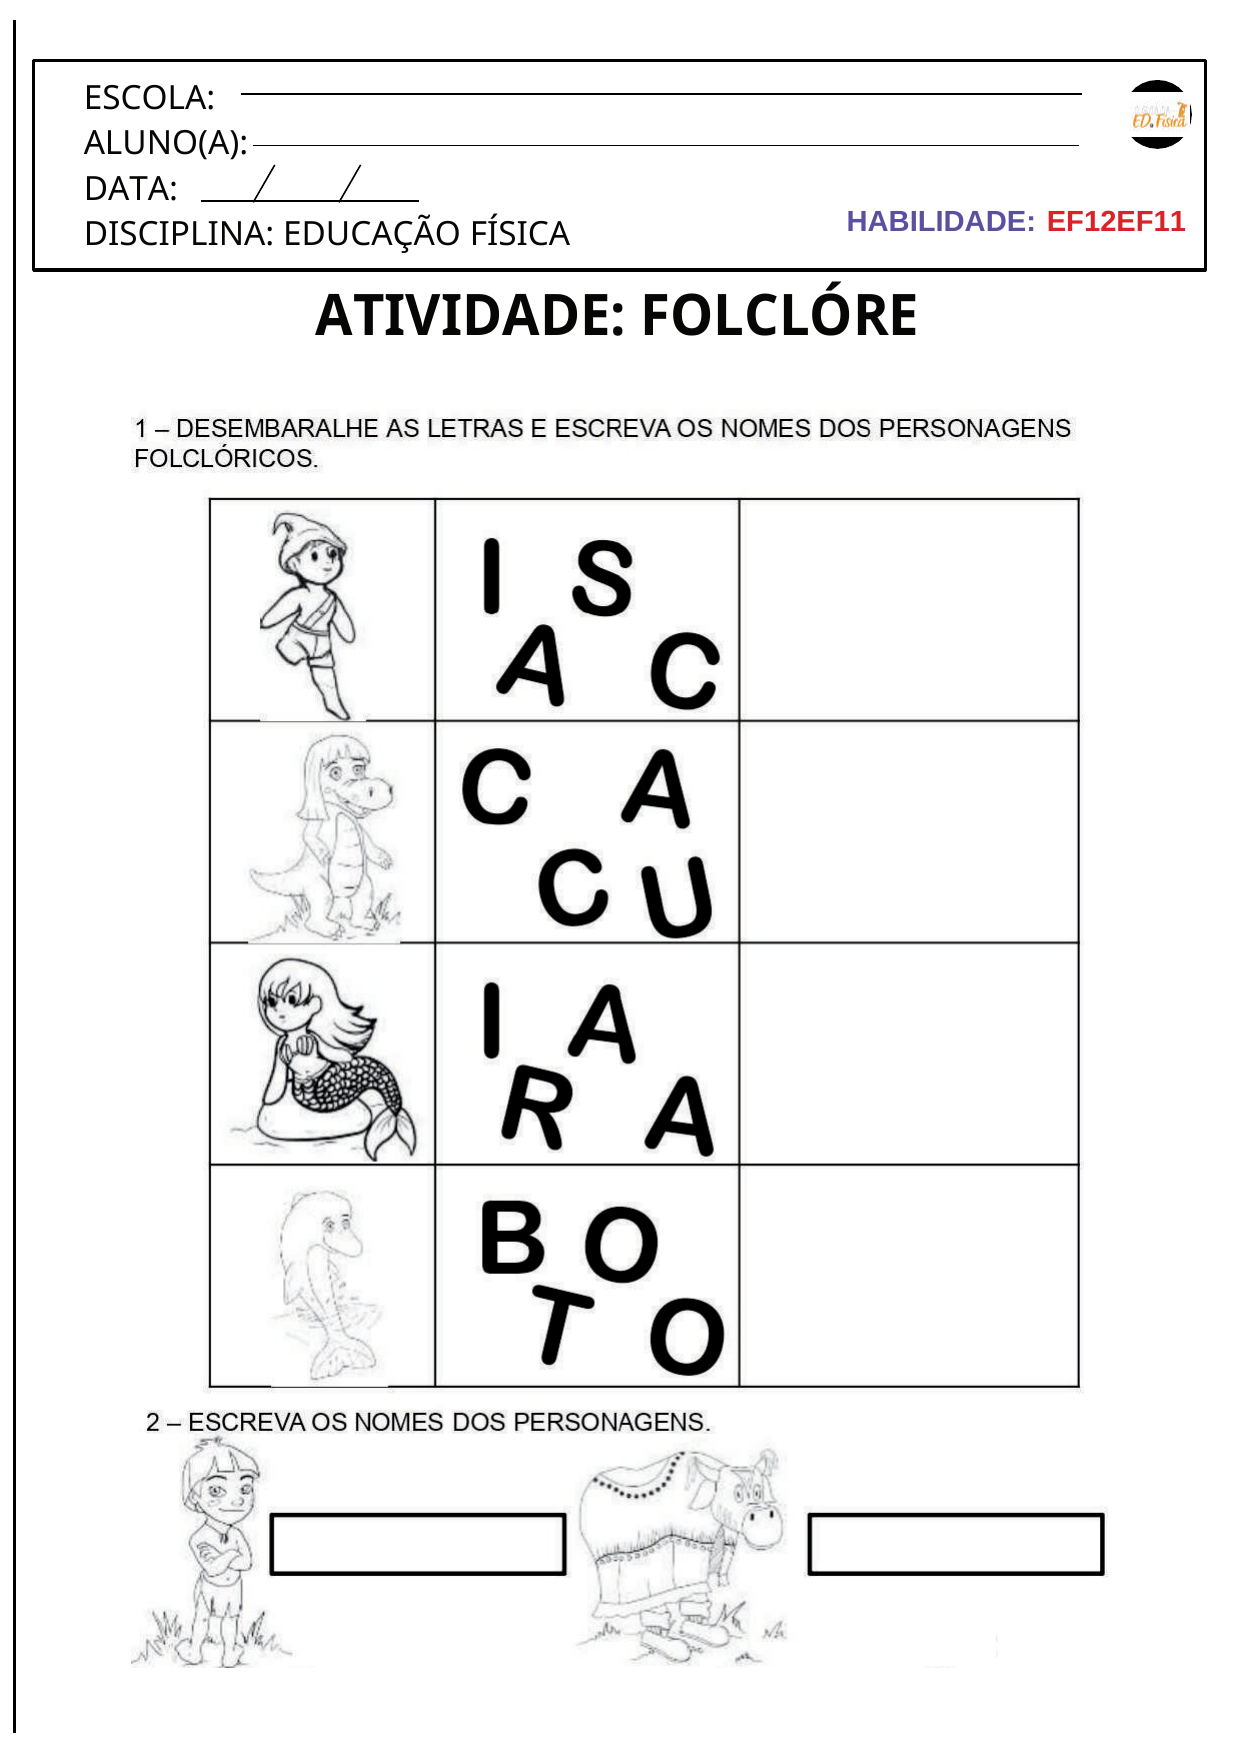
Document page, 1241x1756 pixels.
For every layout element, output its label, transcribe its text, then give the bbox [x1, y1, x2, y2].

picture [1116, 91, 1190, 137]
subtitle ATIVIDADE: FOLCLÓRE [77, 274, 1157, 352]
picture [131, 409, 1116, 1668]
